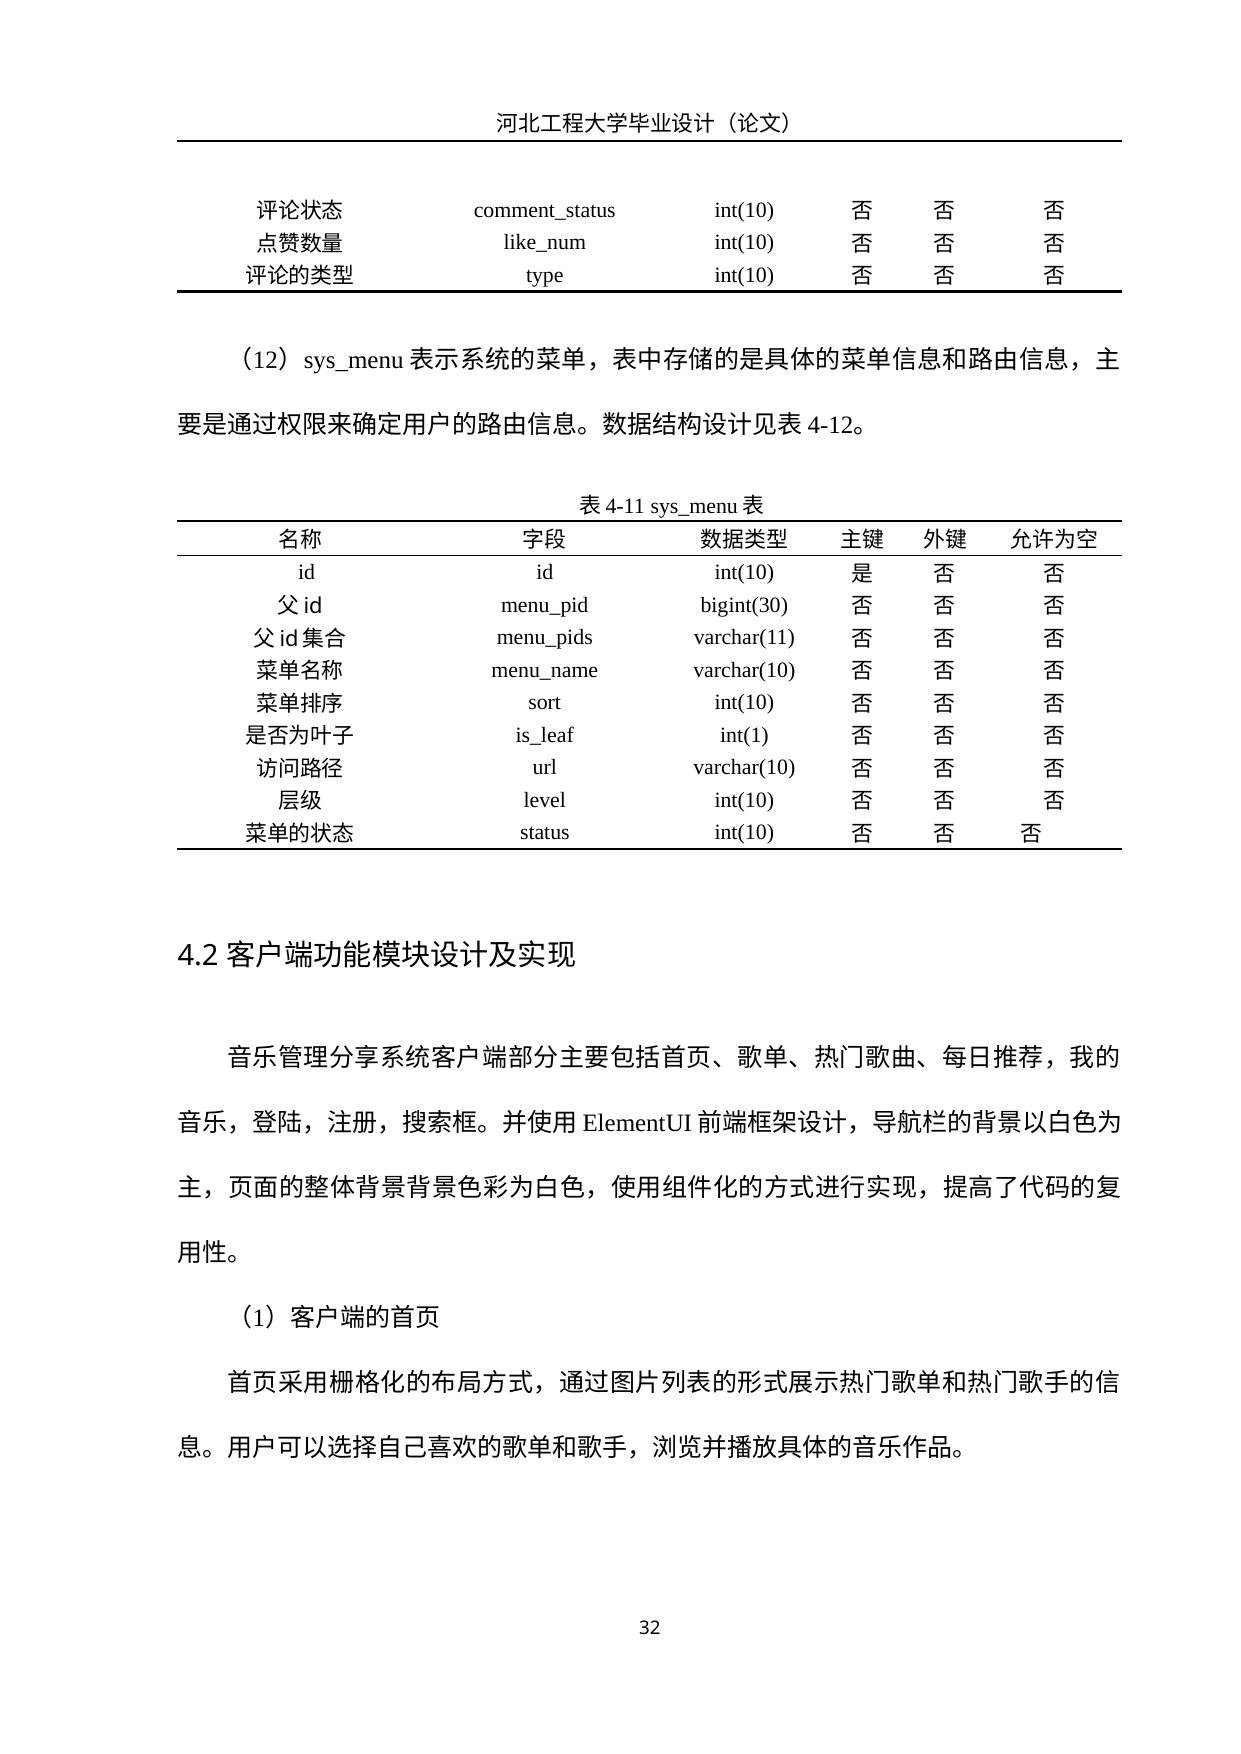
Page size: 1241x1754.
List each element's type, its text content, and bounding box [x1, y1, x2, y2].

table_header 名称 [177, 522, 422, 554]
table_cell 否 [904, 621, 986, 653]
table_cell 否 [986, 556, 1122, 588]
table_cell comment_status [422, 193, 667, 225]
text 4.2 客户端功能模块设计及实现 [177, 920, 1122, 985]
table_cell 否 [821, 686, 903, 718]
table_cell id [422, 556, 667, 588]
table_cell varchar(10) [667, 751, 821, 783]
table_cell 菜单排序 [177, 686, 422, 718]
text （1）客户端的首页 [177, 1283, 1122, 1348]
table_cell 否 [821, 588, 903, 621]
table_cell int(10) [667, 686, 821, 718]
table_cell int(10) int(10) [667, 783, 821, 848]
table_cell 否 [986, 588, 1122, 621]
table_cell 否 [904, 556, 986, 588]
table_cell sort [422, 686, 667, 718]
table_cell 否 [904, 718, 986, 751]
table_header 数据类型 [667, 522, 821, 554]
table_cell 父id集合 [177, 621, 422, 653]
table_cell 否 [904, 588, 986, 621]
table_cell 否 [821, 225, 903, 258]
table_cell 否 否 [986, 783, 1122, 848]
table_cell 否 [904, 193, 986, 225]
table_cell 否 否 [904, 783, 986, 848]
table_cell 否 [821, 718, 903, 751]
table_cell varchar(10) [667, 653, 821, 686]
table_cell 否 [986, 718, 1122, 751]
table_cell 点赞数量 [177, 225, 422, 258]
table_cell 否 [986, 225, 1122, 258]
text 音乐管理分享系统客户端部分主要包括首页、歌单、热门歌曲、每日推荐，我的音乐，登陆，注册，搜索框。并使用ElementUI前端框架设计，导航栏的背景以白色为主，页面的整体背景背景色彩为白色，使用组件化的方式进行实现，提高了代码的复用性。 [177, 1023, 1122, 1283]
table_cell 否 否 [821, 783, 903, 848]
table_cell is_leaf [422, 718, 667, 751]
table_cell 父id [177, 588, 422, 621]
table_cell int(10) [667, 225, 821, 258]
text （12）sys_menu表示系统的菜单，表中存储的是具体的菜单信息和路由信息，主要是通过权限来确定用户的路由信息。数据结构设计见表4-12。 [177, 325, 1122, 455]
table_cell level status [422, 783, 667, 848]
table_cell 否 [821, 621, 903, 653]
table_cell 评论的类型 [177, 258, 422, 290]
table_cell int(10) [667, 258, 821, 290]
table_cell menu_pid [422, 588, 667, 621]
table_header 允许为空 [986, 522, 1122, 554]
table_cell 否 [904, 686, 986, 718]
table_cell 否 [904, 258, 986, 290]
table_cell menu_pids [422, 621, 667, 653]
table_cell 评论状态 [177, 193, 422, 225]
table_cell varchar(11) [667, 621, 821, 653]
table_header 字段 [422, 522, 667, 554]
table_cell 否 [821, 751, 903, 783]
table_cell 否 [986, 653, 1122, 686]
table_cell 否 [904, 653, 986, 686]
table_cell 否 [821, 653, 903, 686]
table_header 主键 [821, 522, 903, 554]
text 表4-11 sys_menu表 [177, 487, 1122, 520]
table_cell type [422, 258, 667, 290]
table_cell url [422, 751, 667, 783]
table_cell like_num [422, 225, 667, 258]
table_cell 否 [904, 751, 986, 783]
table_cell 否 [986, 686, 1122, 718]
table_cell bigint(30) [667, 588, 821, 621]
table_cell 否 [986, 258, 1122, 290]
table_cell int(10) [667, 556, 821, 588]
table_cell 否 [986, 193, 1122, 225]
table_header 外键 [904, 522, 986, 554]
table_cell id [177, 556, 422, 588]
table_cell 是 [821, 556, 903, 588]
table_cell menu_name [422, 653, 667, 686]
table_cell 否 [986, 621, 1122, 653]
table_cell 否 [904, 225, 986, 258]
table_cell 否 [986, 751, 1122, 783]
table_cell 否 [821, 258, 903, 290]
table_cell int(1) [667, 718, 821, 751]
table_cell 层级 菜单的状态 [177, 783, 422, 848]
table_cell 是否为叶子 [177, 718, 422, 751]
table_cell 访问路径 [177, 751, 422, 783]
table_cell int(10) [667, 193, 821, 225]
table_cell 否 [821, 193, 903, 225]
text 首页采用栅格化的布局方式，通过图片列表的形式展示热门歌单和热门歌手的信息。用户可以选择自己喜欢的歌单和歌手，浏览并播放具体的音乐作品。 [177, 1348, 1122, 1478]
table_cell 菜单名称 [177, 653, 422, 686]
